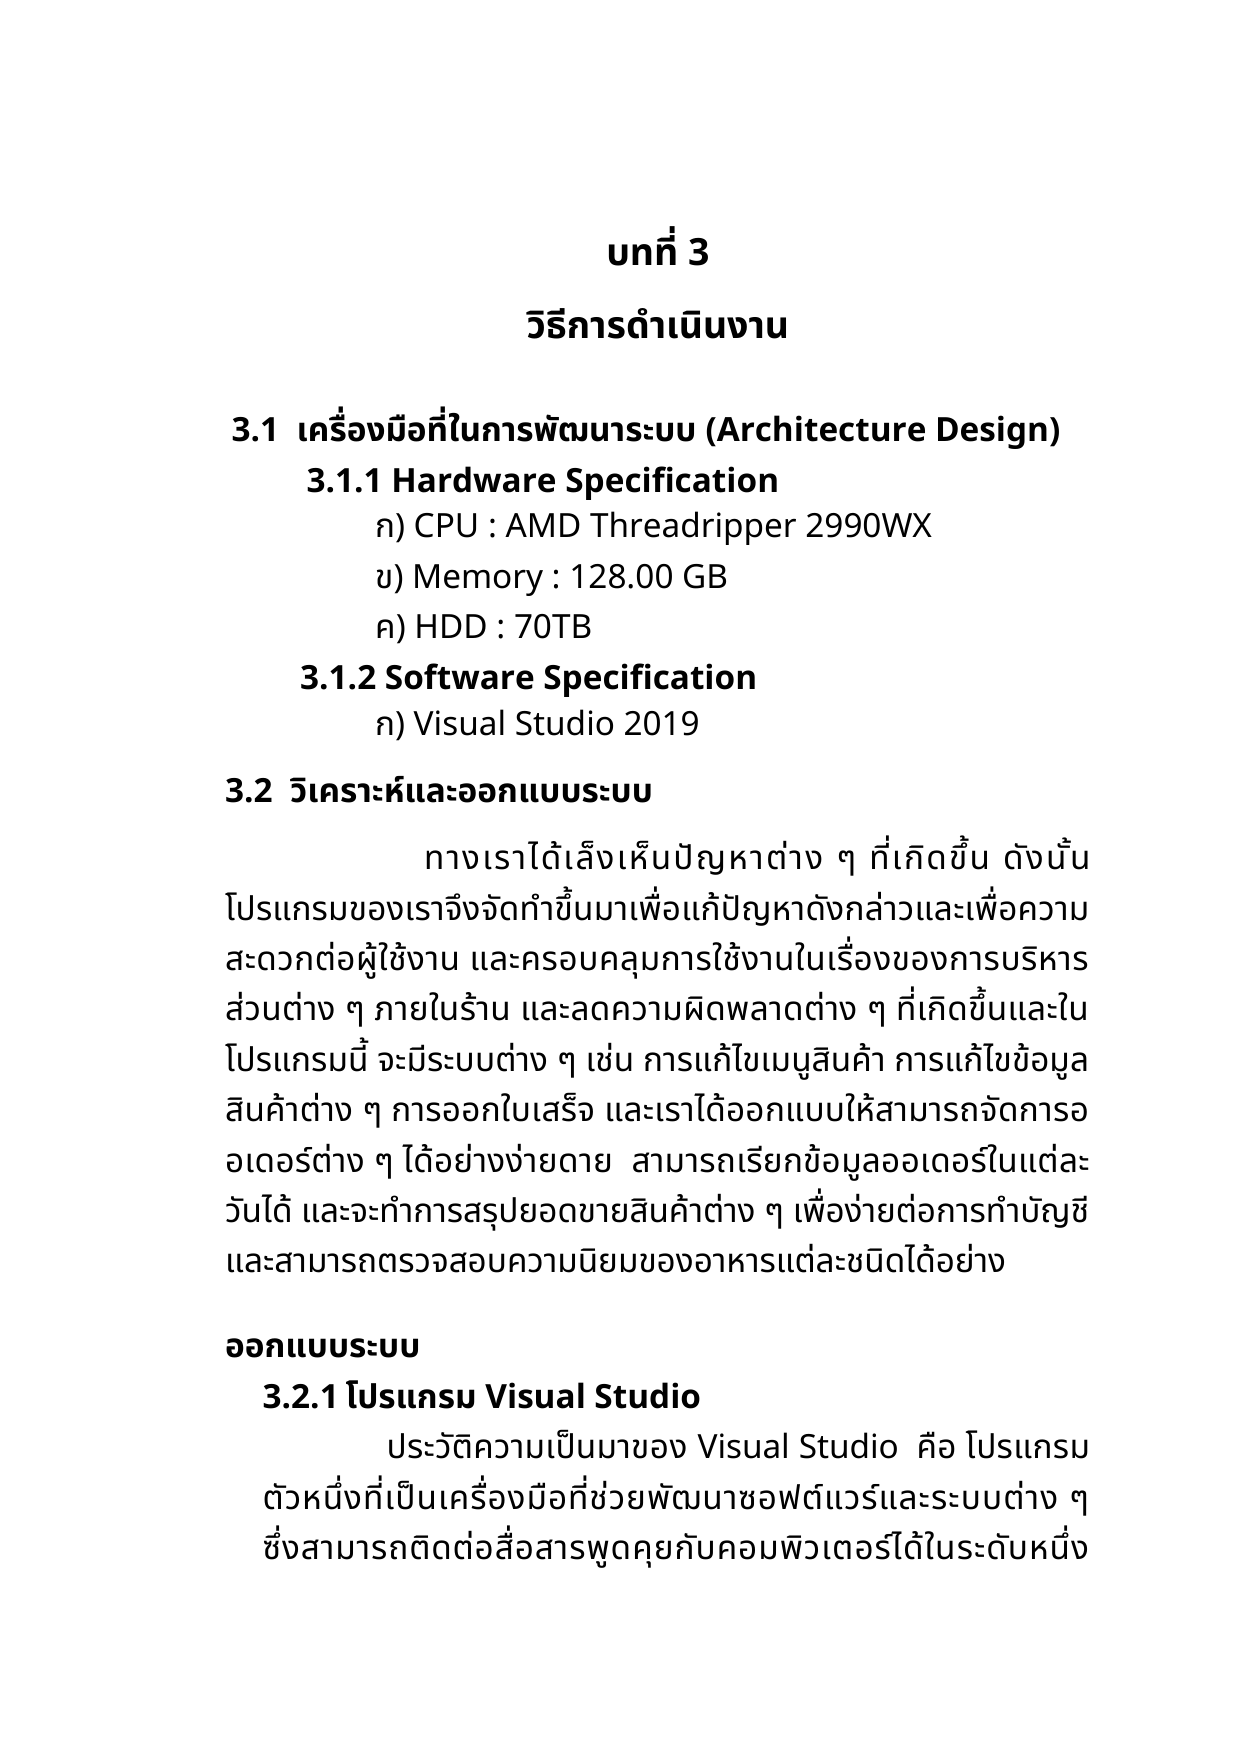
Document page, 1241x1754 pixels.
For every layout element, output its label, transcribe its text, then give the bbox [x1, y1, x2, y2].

text ออกแบบระบบ [225, 1322, 1090, 1372]
text บทที่ 3 [225, 225, 1090, 282]
text วิธีการดำเนินงาน [225, 299, 1090, 355]
text ค) HDD : 70TB [300, 603, 1090, 654]
text ข) Memory : 128.00 GB [300, 553, 1090, 603]
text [262, 1423, 1090, 1574]
text ก) Visual Studio 2019 [300, 699, 1090, 750]
text 3.1.2 Software Specification [225, 654, 1090, 699]
text 3.1.1 Hardware Specification [225, 457, 1090, 502]
text 3.2 วิเคราะห์และออกแบบระบบ [225, 767, 1090, 817]
text 3.2.1โปรแกรม Visual Studio [262, 1372, 1090, 1423]
text ก) CPU : AMD Threadripper 2990WX [300, 502, 1090, 553]
text ทางเราได้เล็งเห็นปัญหาต่าง ๆ ที่เกิดขึ้น ดังนั้นโปรแกรมของเราจึงจัดทำขึ้นมาเพื่อแก้ปัญหาดังกล่าวและเพื่อความสะดวกต่อผู้ใช้งาน และครอบคลุมการใช้งานในเรื่องของการบริหารส่วนต่าง ๆ ภายในร้าน และลดความผิดพลาดต่าง ๆ ที่เกิดขึ้นและในโปรแกรมนี้ จะมีระบบต่าง ๆ เช่น การแก้ไขเมนูสินค้า การแก้ไขข้อมูลสินค้าต่าง ๆ การออกใบเสร็จ และเราได้ออกแบบให้สามารถจัดการออเดอร์ต่าง ๆ ได้อย่างง่ายดาย สามารถเรียกข้อมูลออเดอร์ในแต่ละวันได้ และจะทำการสรุปยอดขายสินค้าต่าง ๆ เพื่อง่ายต่อการทำบัญชี และสามารถตรวจสอบความนิยมของอาหารแต่ละชนิดได้อย่าง [225, 834, 1090, 1288]
text 3.1 เครื่องมือที่ในการพัฒนาระบบ (Architecture Design) [225, 406, 1090, 457]
